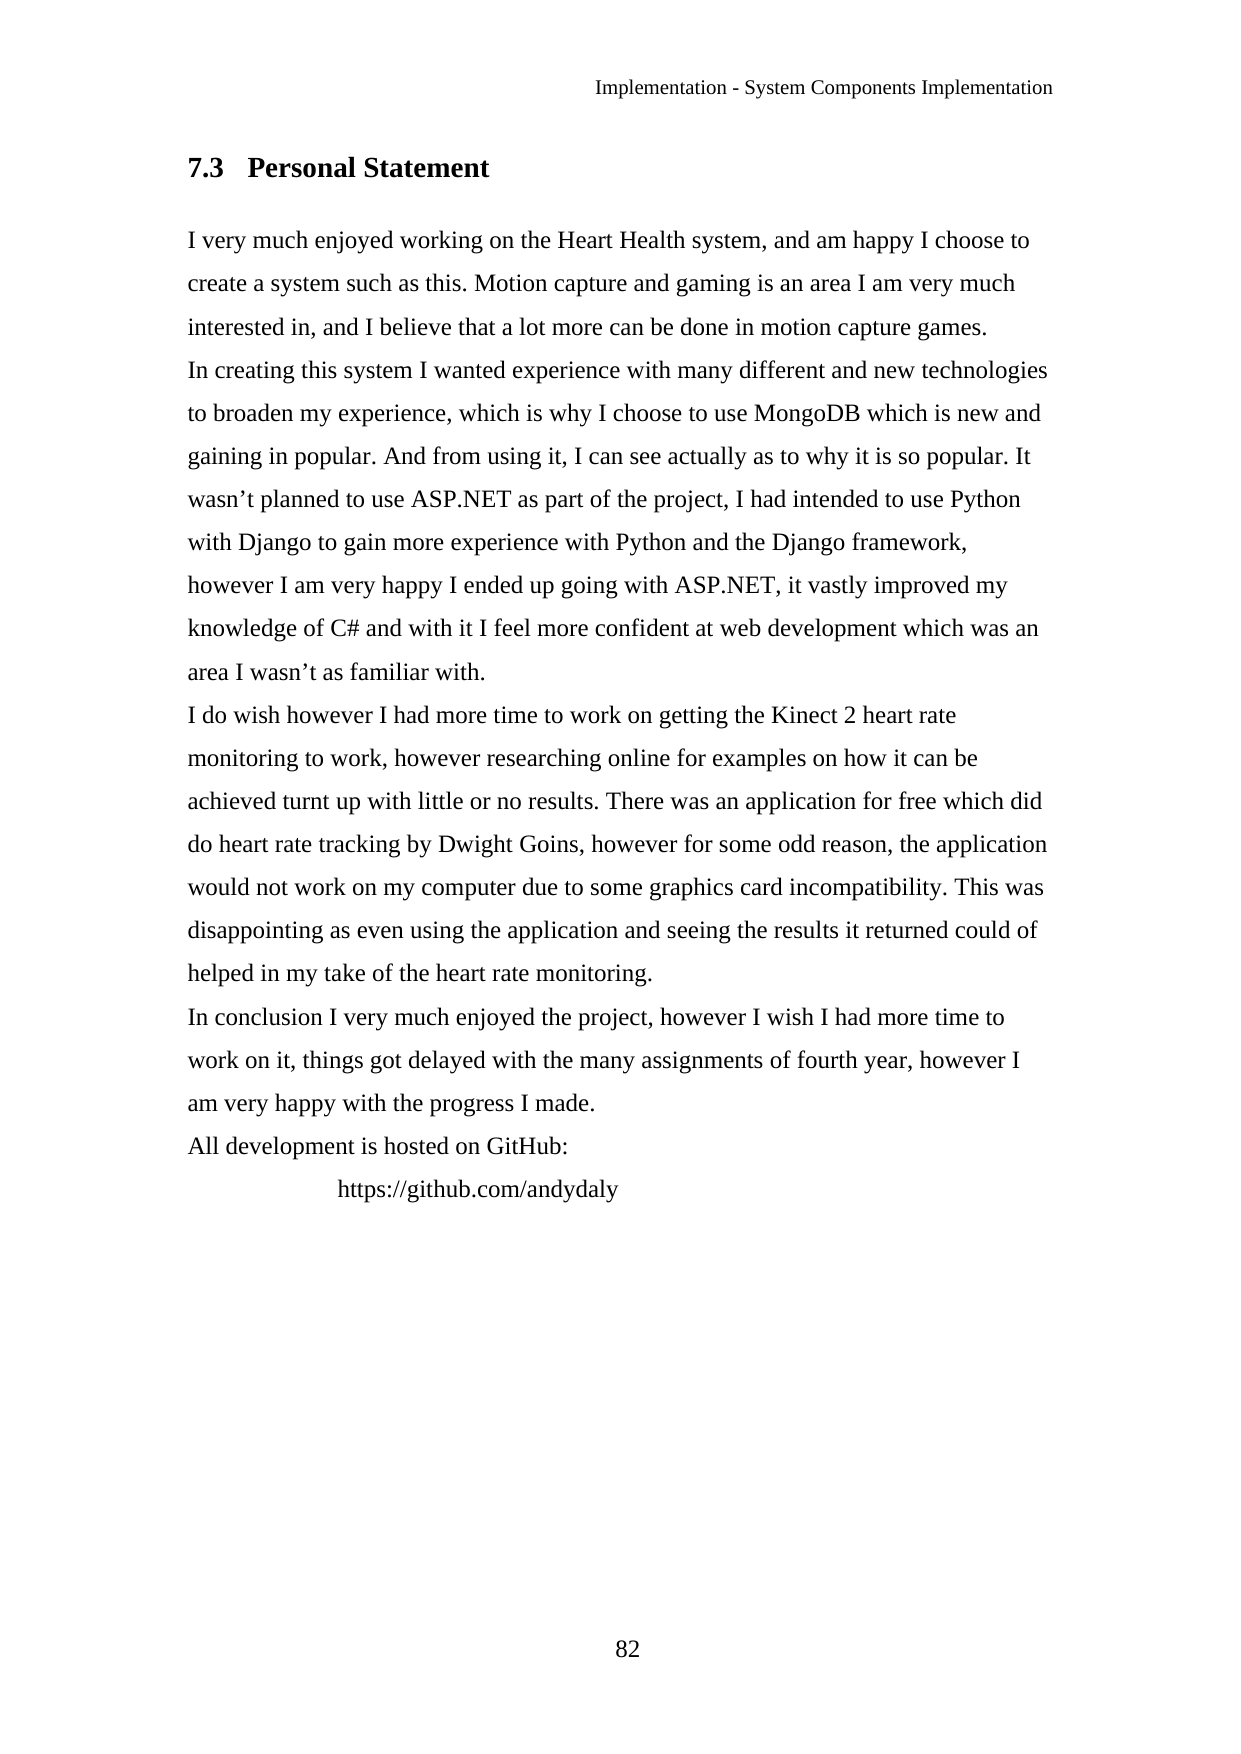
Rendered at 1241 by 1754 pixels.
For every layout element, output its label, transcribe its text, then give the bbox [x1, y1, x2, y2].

text In conclusion I very much enjoyed the project, however I wish I had more time to work on it, things got delayed with the many assignments of fourth year, however I am very happy with the progress I made. [187, 1002, 1053, 1117]
text All development is hosted on GitHub: [187, 1131, 1053, 1160]
text In creating this system I wanted experience with many different and new technologies to broaden my experience, which is why I choose to use MongoDB which is new and gaining in popular. And from using it, I can see actually as to why it is so popular. It wasn’t planned to use ASP.NET as part of the project, I had intended to use Python with Django to gain more experience with Python and the Django framework, however I am very happy I ended up going with ASP.NET, it vastly improved my knowledge of C# and with it I feel more confident at web development which was an area I wasn’t as familiar with. [187, 355, 1053, 685]
text https://github.com/andydaly [262, 1174, 1053, 1203]
subtitle Personal Statement [187, 150, 1053, 183]
text I very much enjoyed working on the Heart Health system, and am happy I choose to create a system such as this. Motion capture and gaming is an area I am very much interested in, and I believe that a lot more can be done in motion capture games. [187, 225, 1053, 340]
text I do wish however I had more time to work on getting the Kinect 2 heart rate monitoring to work, however researching online for examples on how it can be achieved turnt up with little or no results. There was an application for free which did do heart rate tracking by Dwight Goins, however for some odd reason, the application would not work on my computer due to some graphics card incompatibility. This was disappointing as even using the application and seeing the results it returned could of helped in my take of the heart rate monitoring. [187, 700, 1053, 987]
